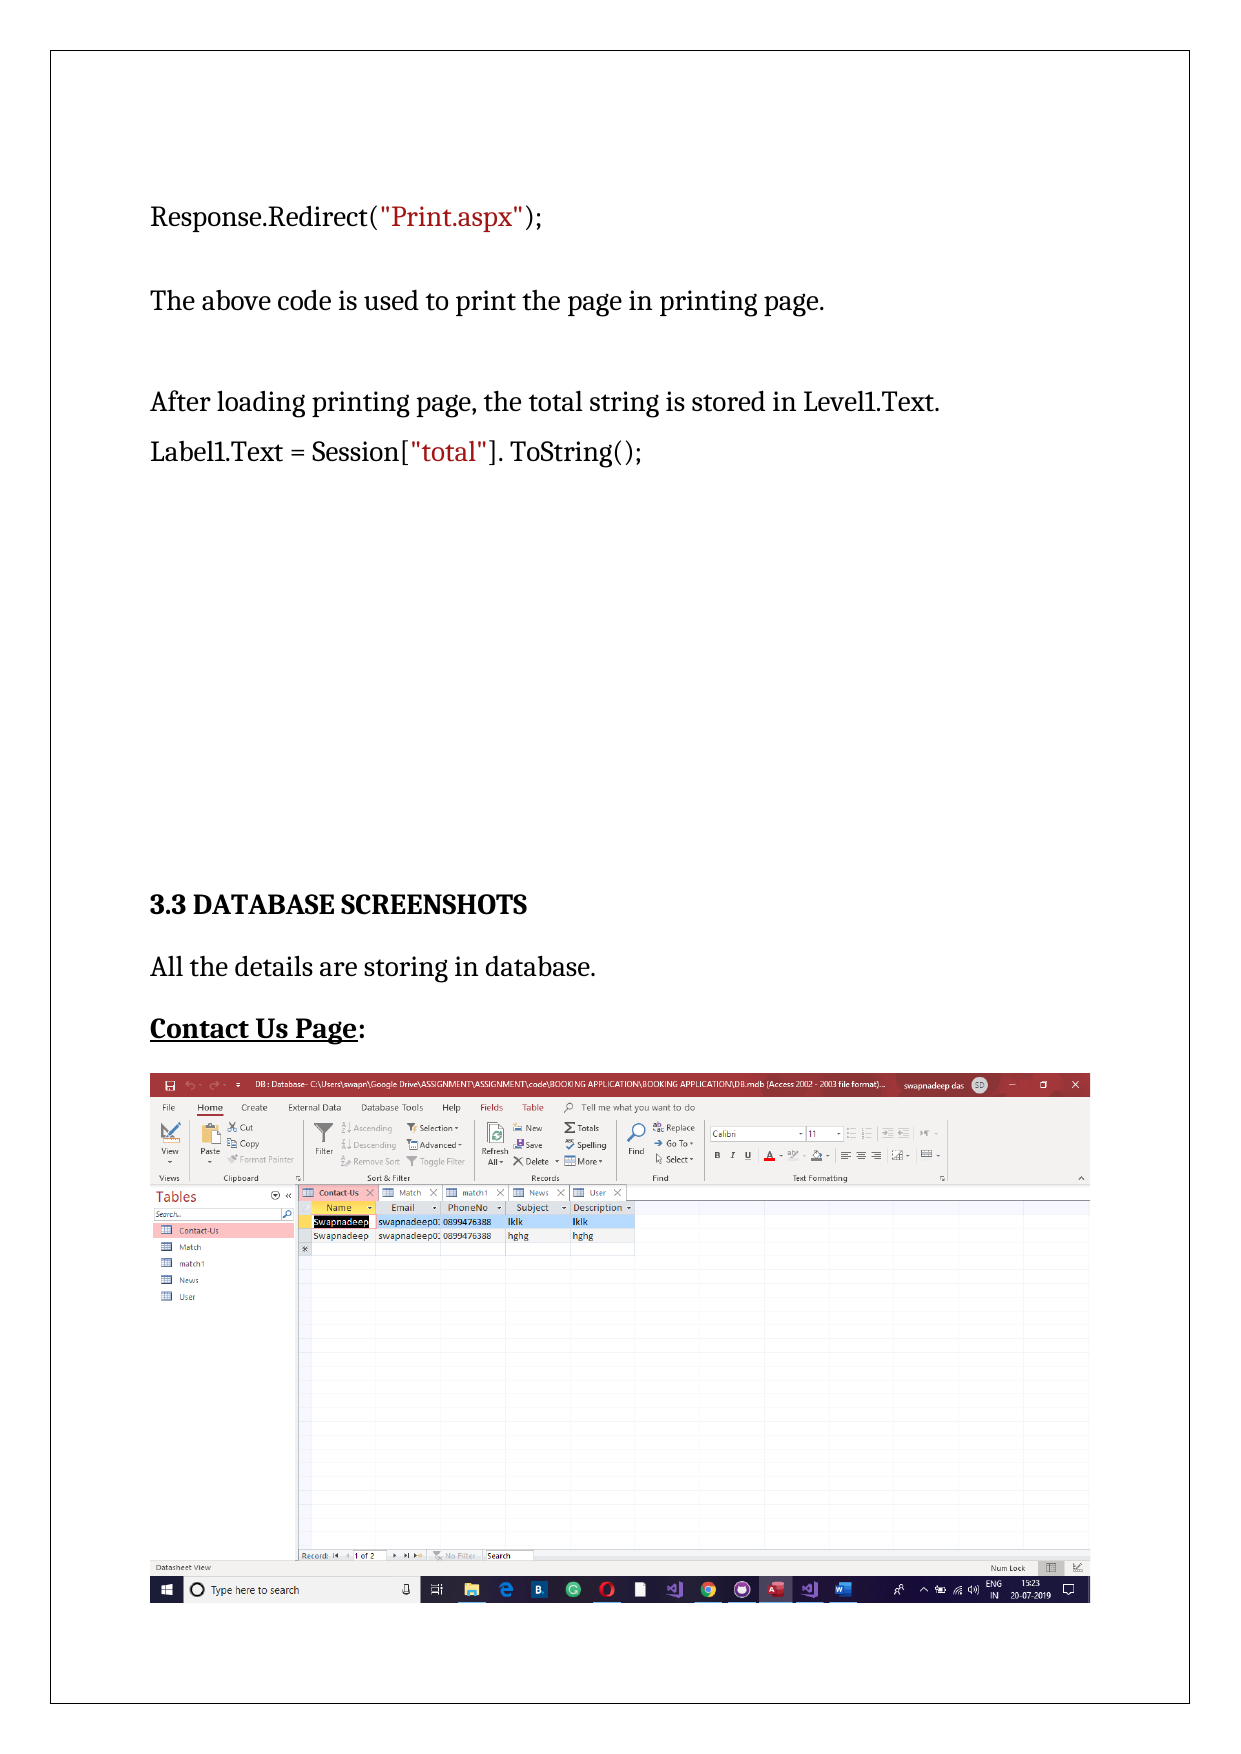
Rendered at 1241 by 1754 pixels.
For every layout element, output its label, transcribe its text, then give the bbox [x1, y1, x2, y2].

subtitle 3.3 DATABASE SCREENSHOTS [150, 888, 1090, 921]
text The above code is used to print the page in printing page. [150, 284, 1090, 318]
picture [150, 1073, 1091, 1603]
text All the details are storing in database. [150, 950, 1090, 983]
text After loading printing page, the total string is stored in Level1.Text. [150, 385, 1090, 418]
text Response.Redirect("Print.aspx"); [150, 200, 1090, 234]
text Label1.Text = Session["total"]. ToString(); [150, 435, 1090, 469]
text Contact Us Page: [150, 1012, 1090, 1045]
